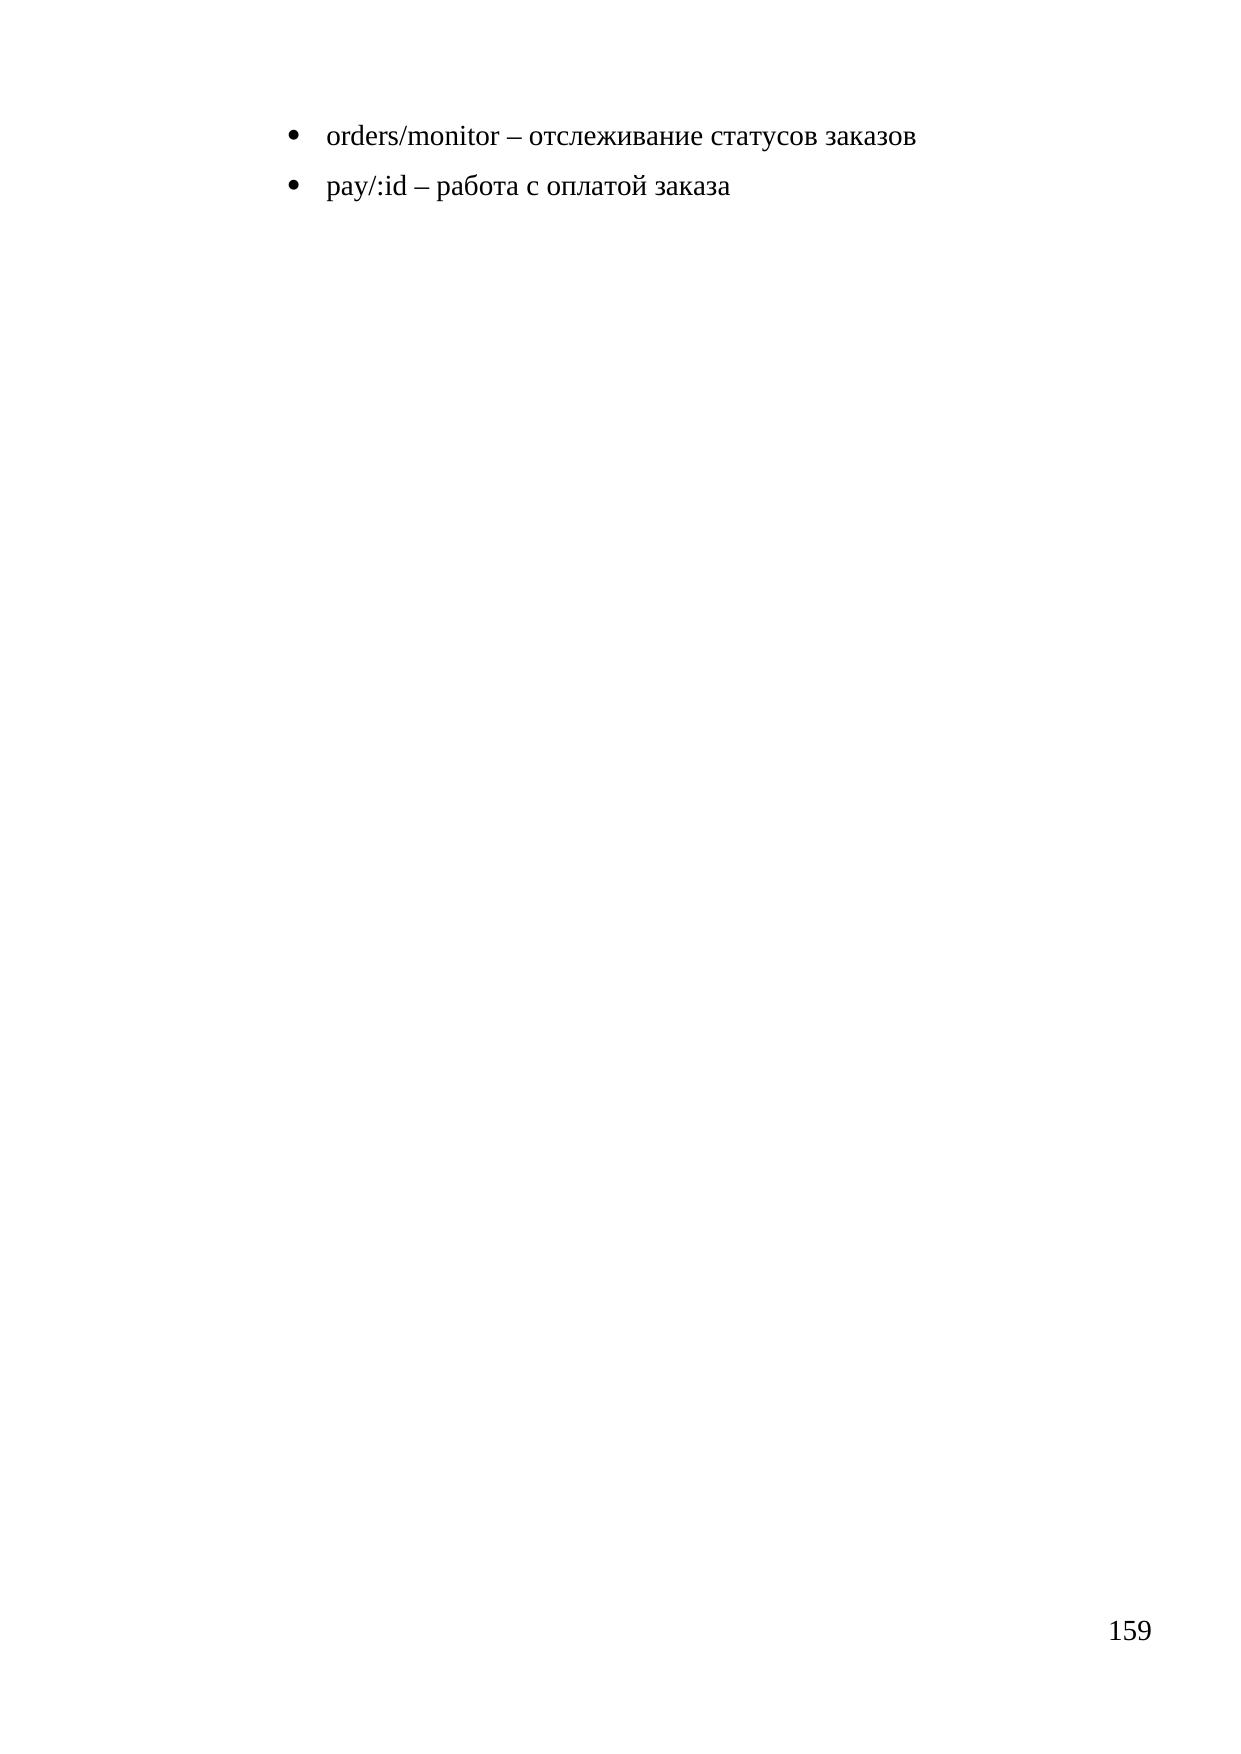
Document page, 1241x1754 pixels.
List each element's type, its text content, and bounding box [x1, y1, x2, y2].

list orders/monitor – отслеживание статусов заказов [288, 118, 1152, 152]
list pay/:id – работа с оплатой заказа [288, 168, 1152, 202]
